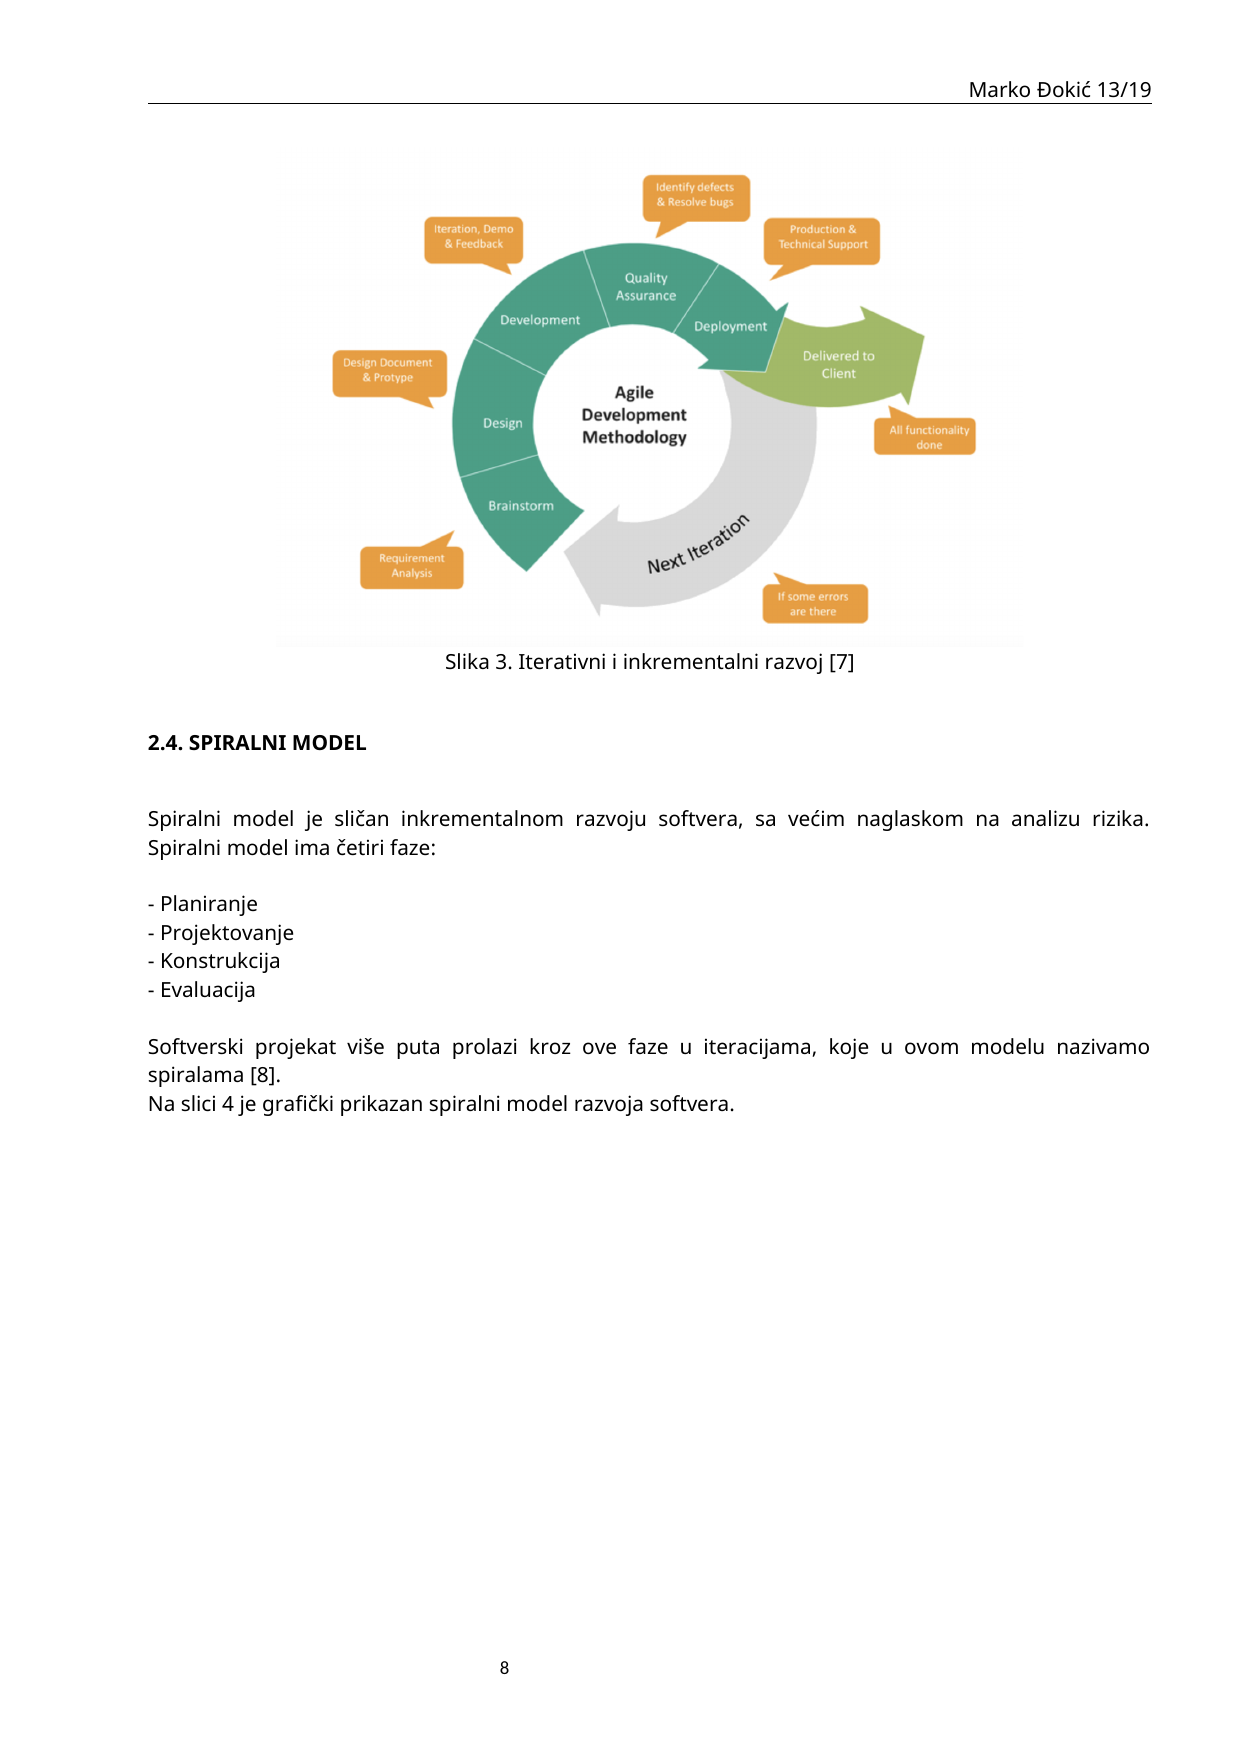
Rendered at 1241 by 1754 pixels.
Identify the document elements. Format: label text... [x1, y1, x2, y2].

picture [275, 147, 1024, 647]
text - Konstrukcija [148, 946, 1152, 975]
text - Evaluacija [148, 975, 1152, 1003]
text Softverski projekat više puta prolazi kroz ove faze u iteracijama, koje u ovom modelu nazivamo spiralama [8]. [148, 1032, 1152, 1089]
text - Projektovanje [148, 918, 1152, 946]
text Na slici 4 je grafički prikazan spiralni model razvoja softvera. [148, 1089, 1152, 1142]
subtitle SPIRALNI MODEL [148, 728, 1152, 756]
text Spiralni model je sličan inkrementalnom razvoju softvera, sa većim naglaskom na analizu rizika. Spiralni model ima četiri faze: - Planiranje [148, 804, 1152, 918]
